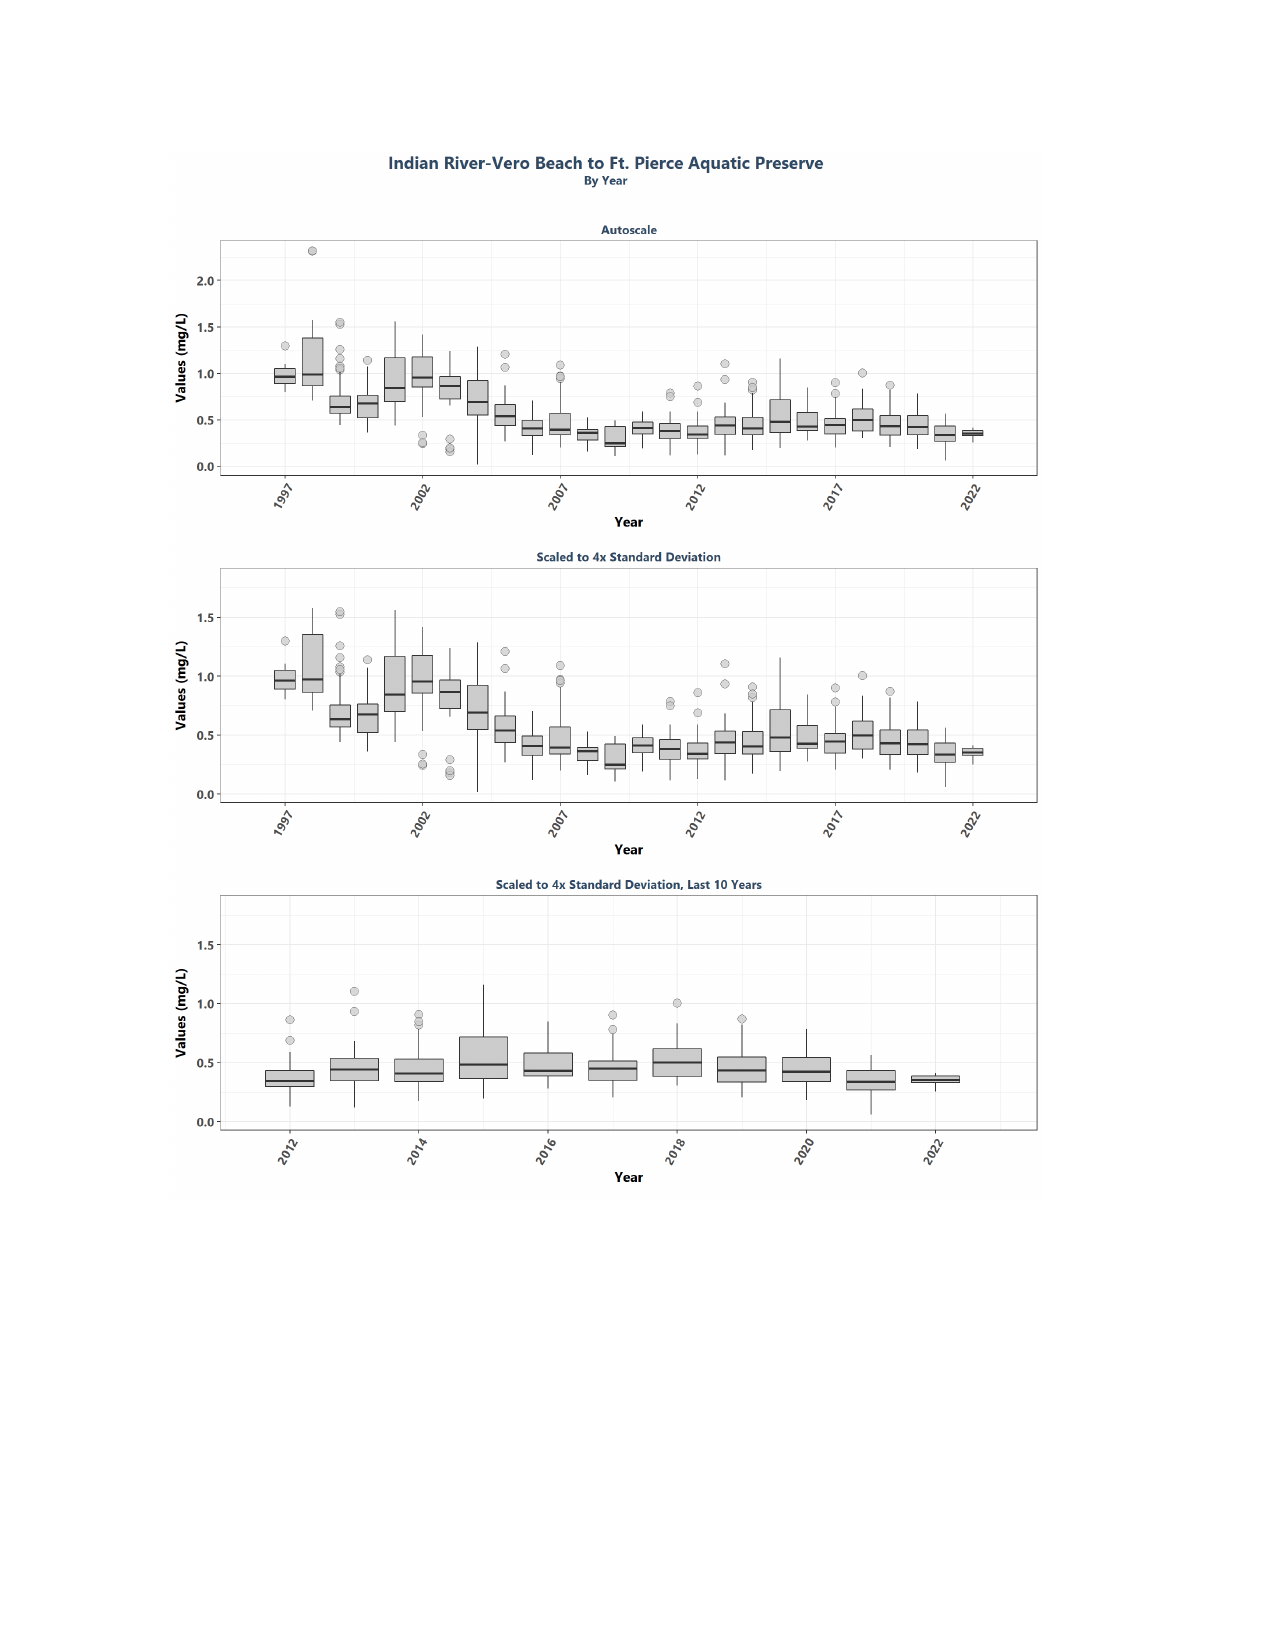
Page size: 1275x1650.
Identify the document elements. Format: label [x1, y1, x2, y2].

picture [168, 150, 1044, 1200]
